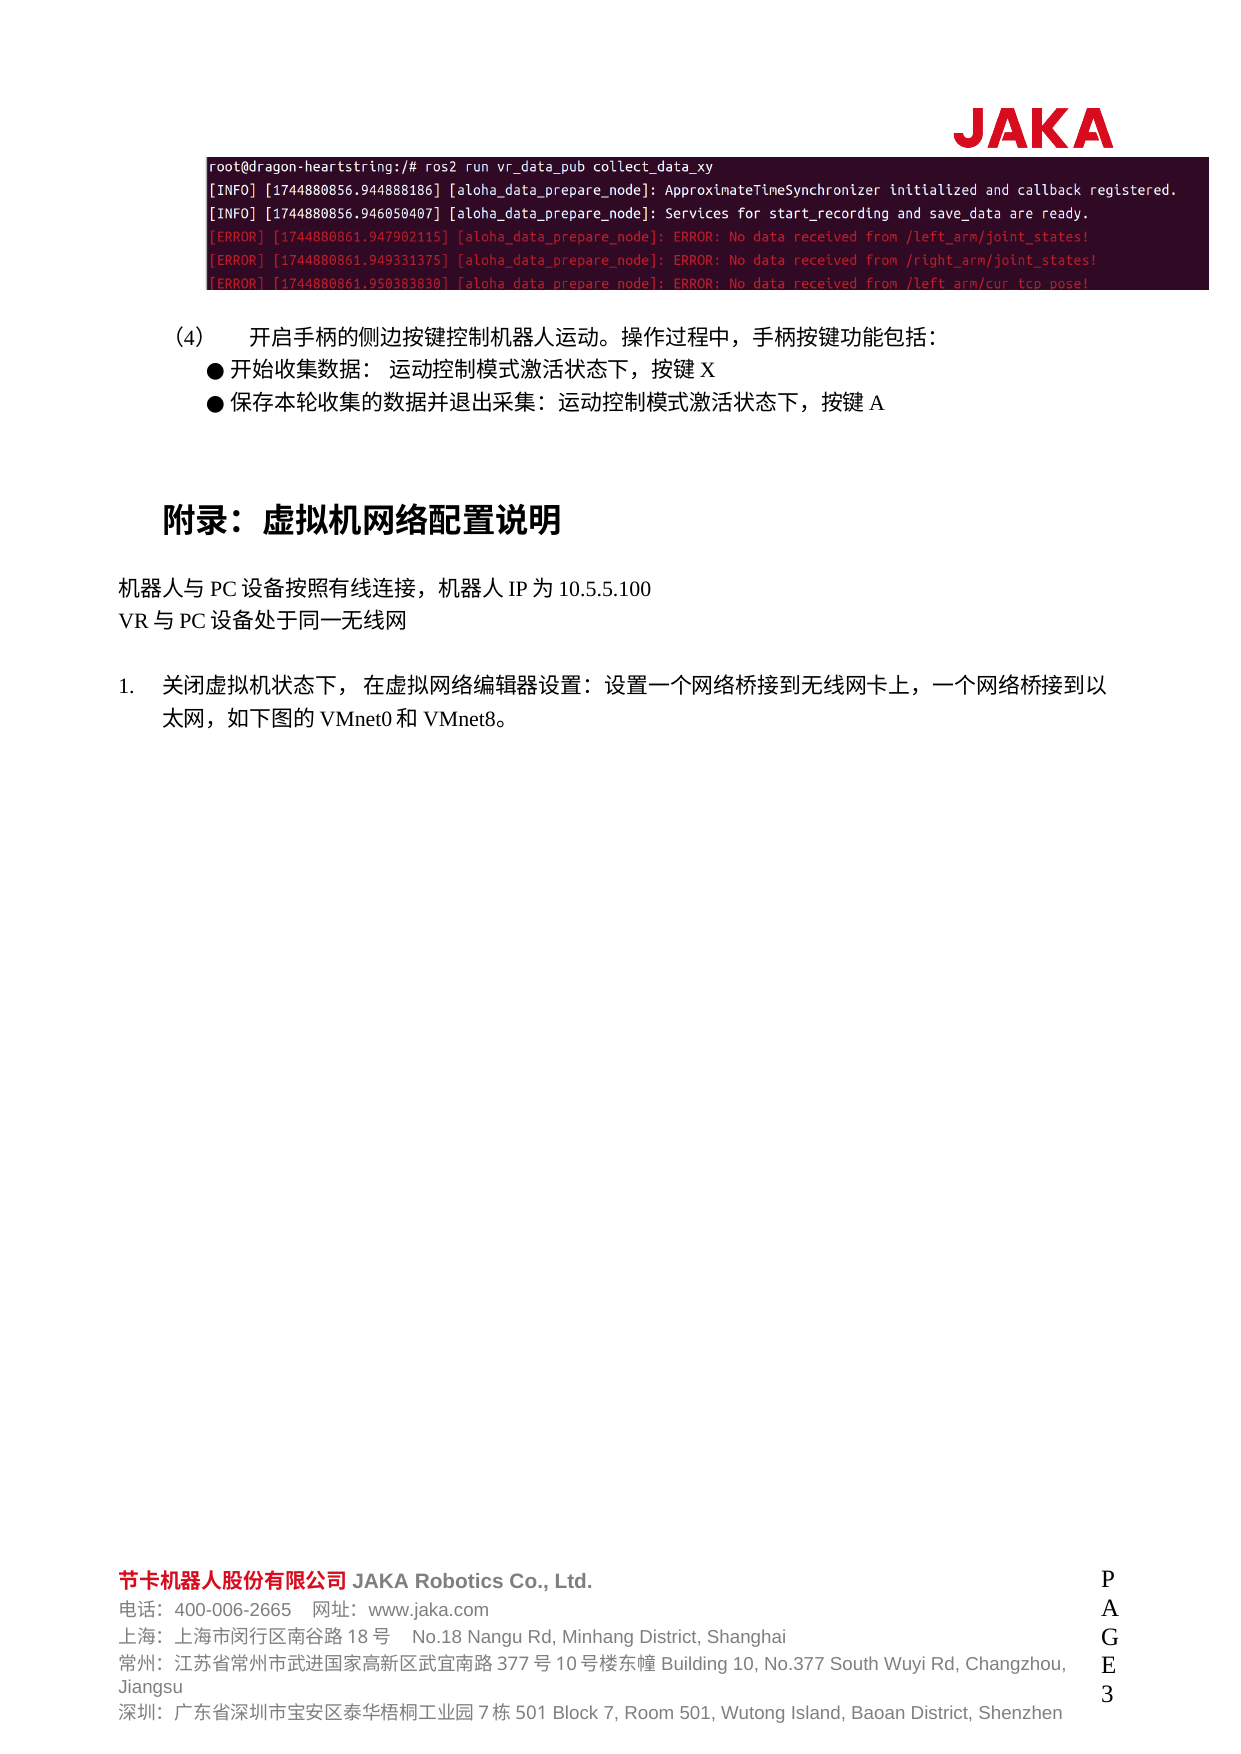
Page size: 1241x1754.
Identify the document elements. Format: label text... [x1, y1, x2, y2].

text ● 开始收集数据： 运动控制模式激活状态下，按键X [162, 352, 1122, 384]
picture [953, 108, 1114, 148]
list 开启手柄的侧边按键控制机器人运动。操作过程中，手柄按键功能包括： [162, 319, 1122, 352]
subtitle 附录：虚拟机网络配置说明 [162, 486, 1122, 551]
text ● 保存本轮收集的数据并退出采集：运动控制模式激活状态下，按键A [162, 384, 1122, 417]
list 关闭虚拟机状态下， 在虚拟网络编辑器设置：设置一个网络桥接到无线网卡上，一个网络桥接到以太网，如下图的VMnet0和VMnet8。 [118, 668, 1122, 733]
text VR与PC设备处于同一无线网 [118, 603, 1122, 636]
picture [205, 157, 1209, 290]
text 机器人与PC设备按照有线连接，机器人IP为10.5.5.100 [118, 571, 1122, 603]
